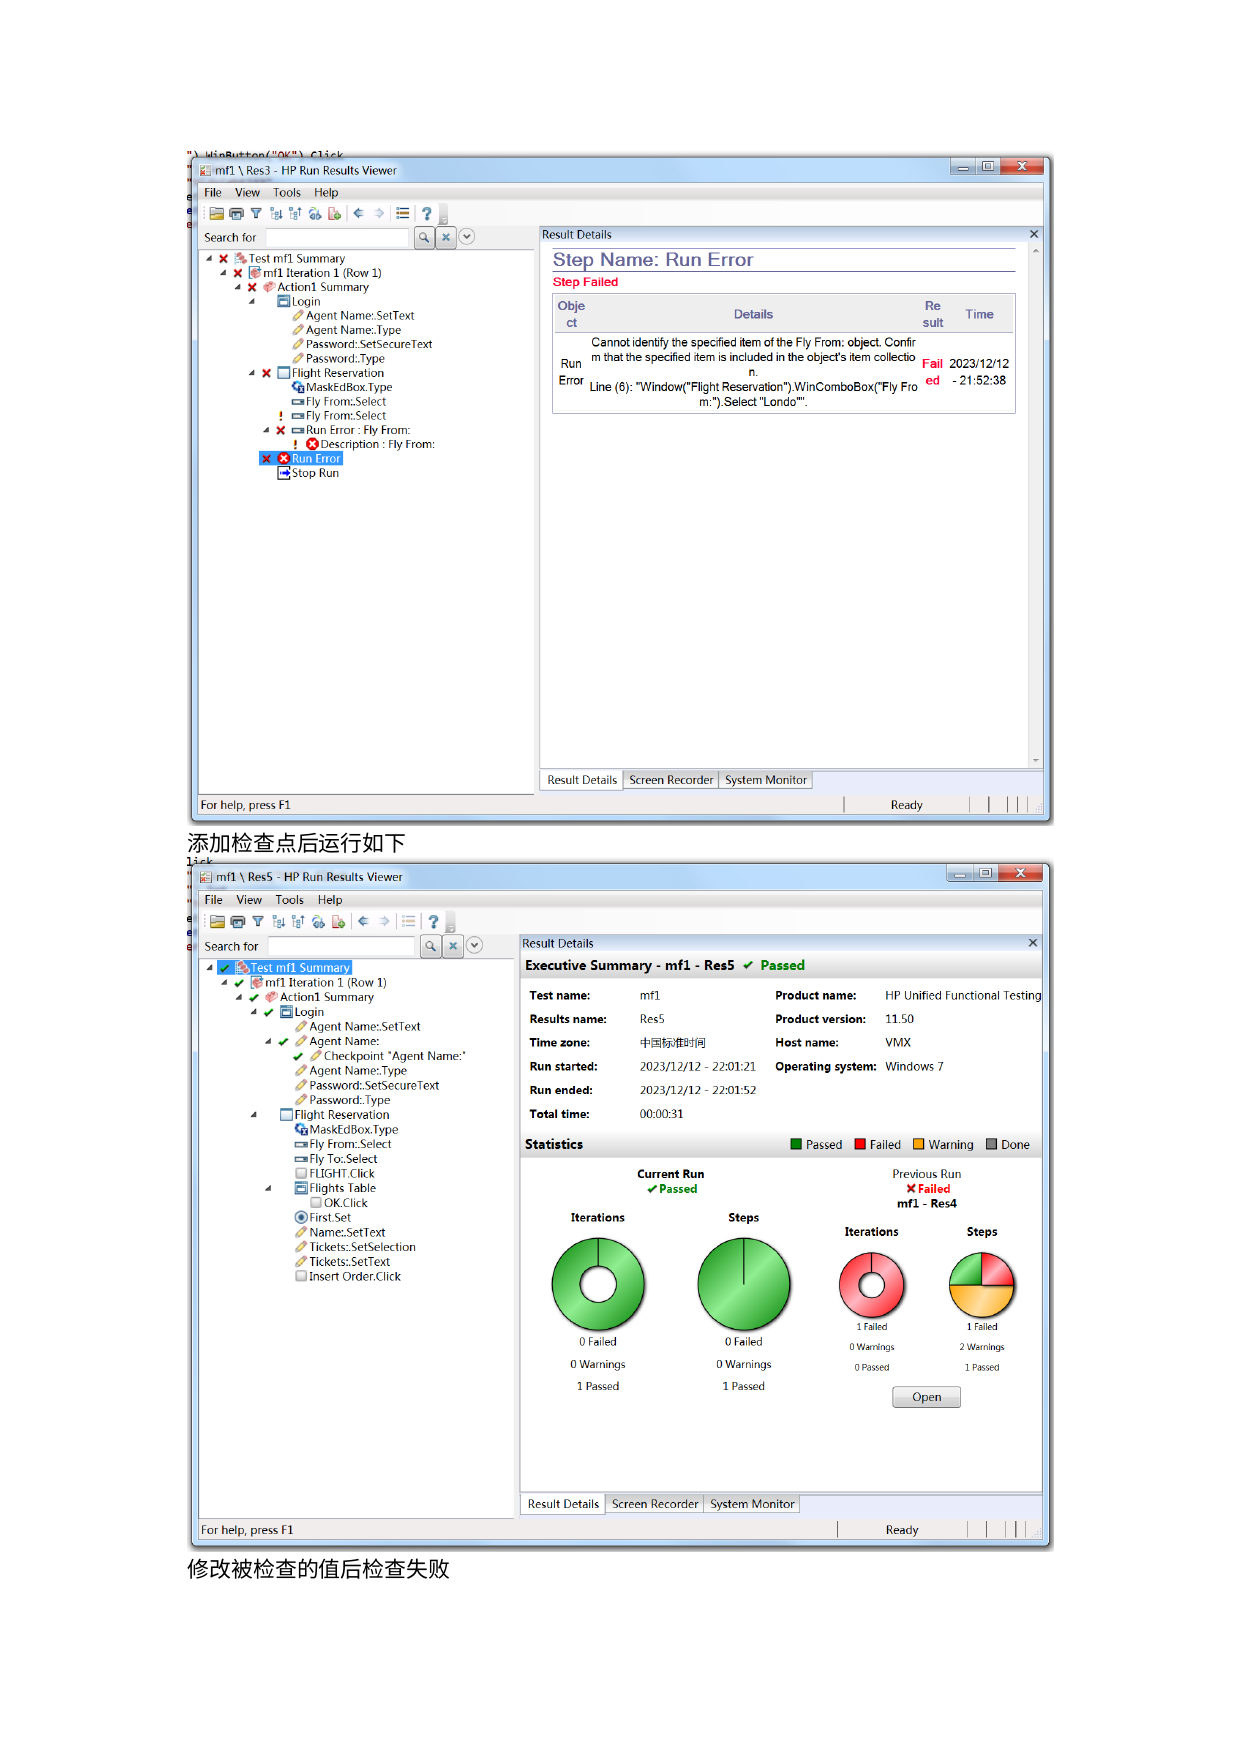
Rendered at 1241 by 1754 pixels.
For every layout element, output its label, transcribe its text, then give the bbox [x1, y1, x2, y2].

picture [187, 857, 1054, 1552]
text 修改被检查的值后检查失败 [187, 1552, 1053, 1583]
text 添加检查点后运行如下 [187, 826, 1053, 857]
picture [187, 149, 1054, 826]
